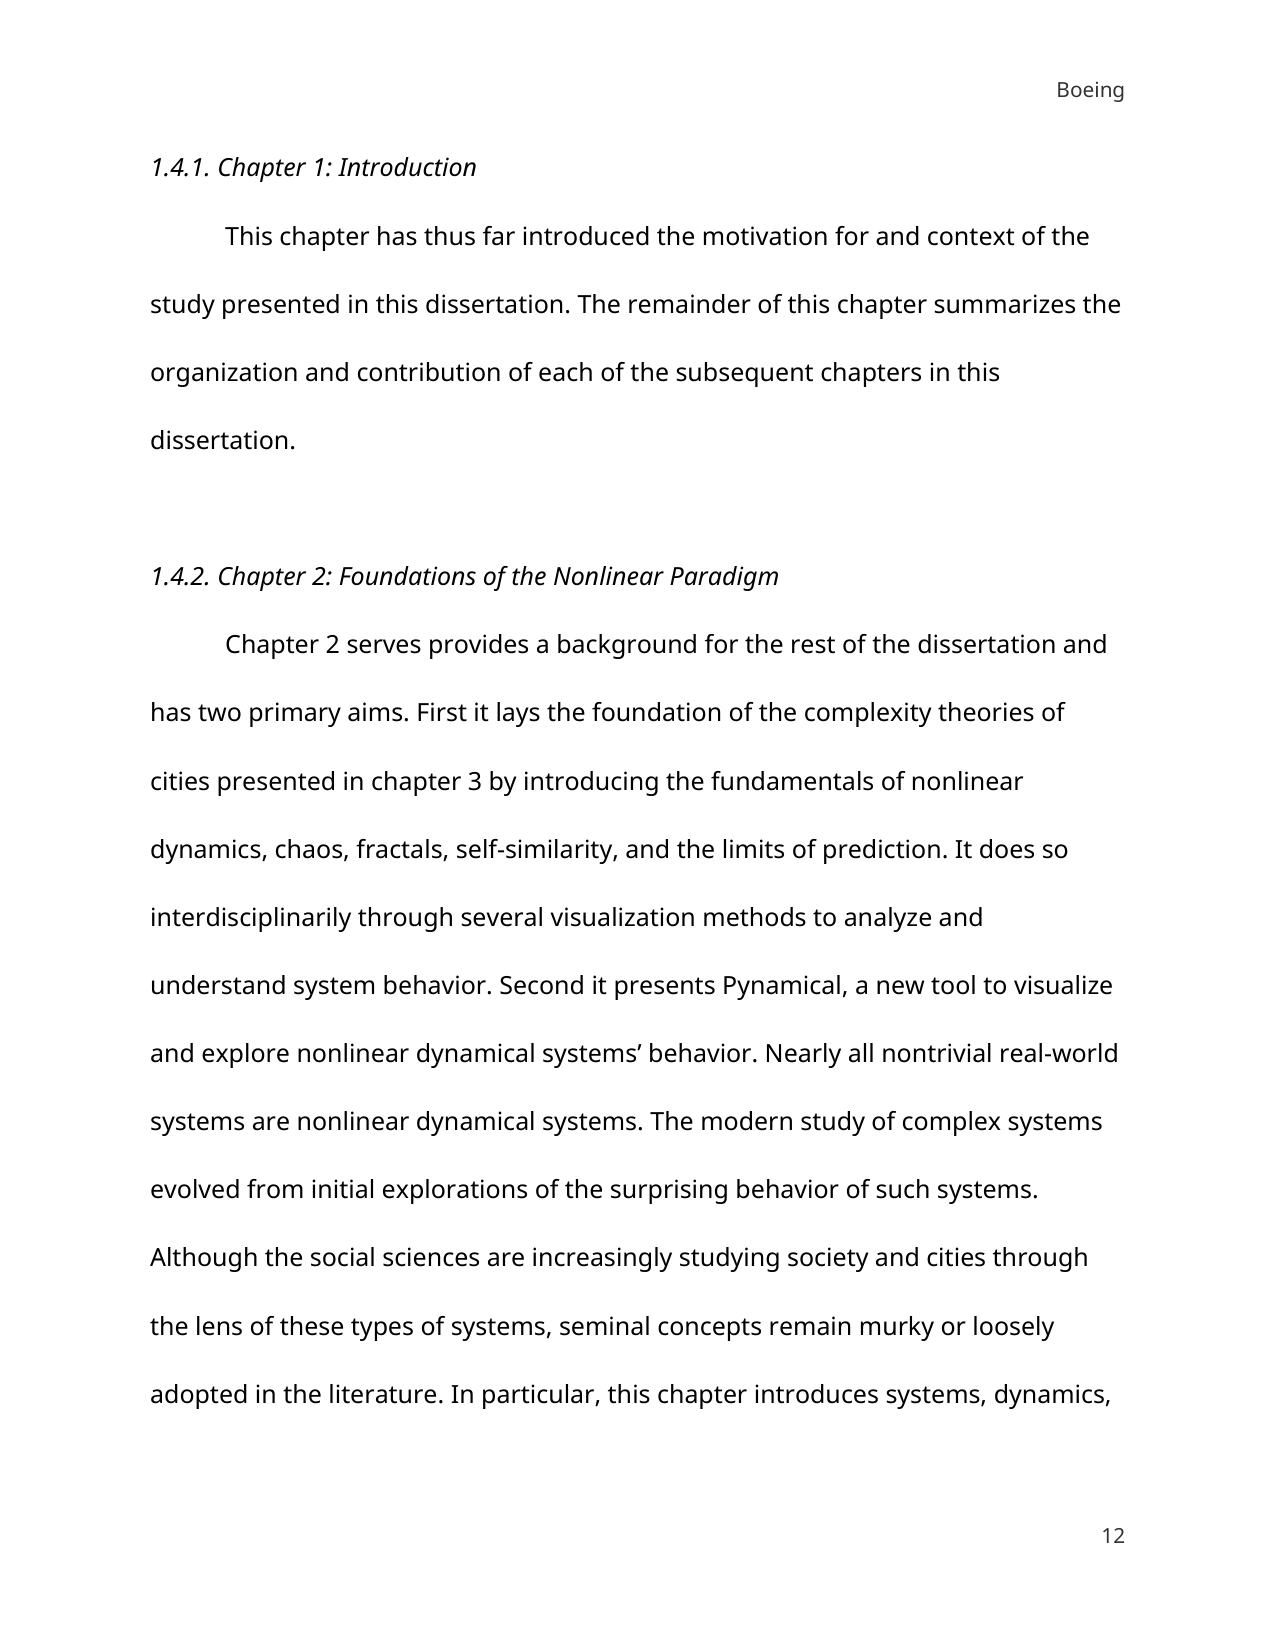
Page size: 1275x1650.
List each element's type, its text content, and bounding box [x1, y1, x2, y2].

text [150, 627, 1125, 1410]
subtitle Chapter 2: Foundations of the Nonlinear Paradigm [150, 559, 1125, 593]
subtitle Chapter 1: Introduction [150, 150, 1125, 184]
text This chapter has thus far introduced the motivation for and context of the study presented in this dissertation. The remainder of this chapter summarizes the organization and contribution of each of the subsequent chapters in this dissertation. [150, 218, 1125, 457]
